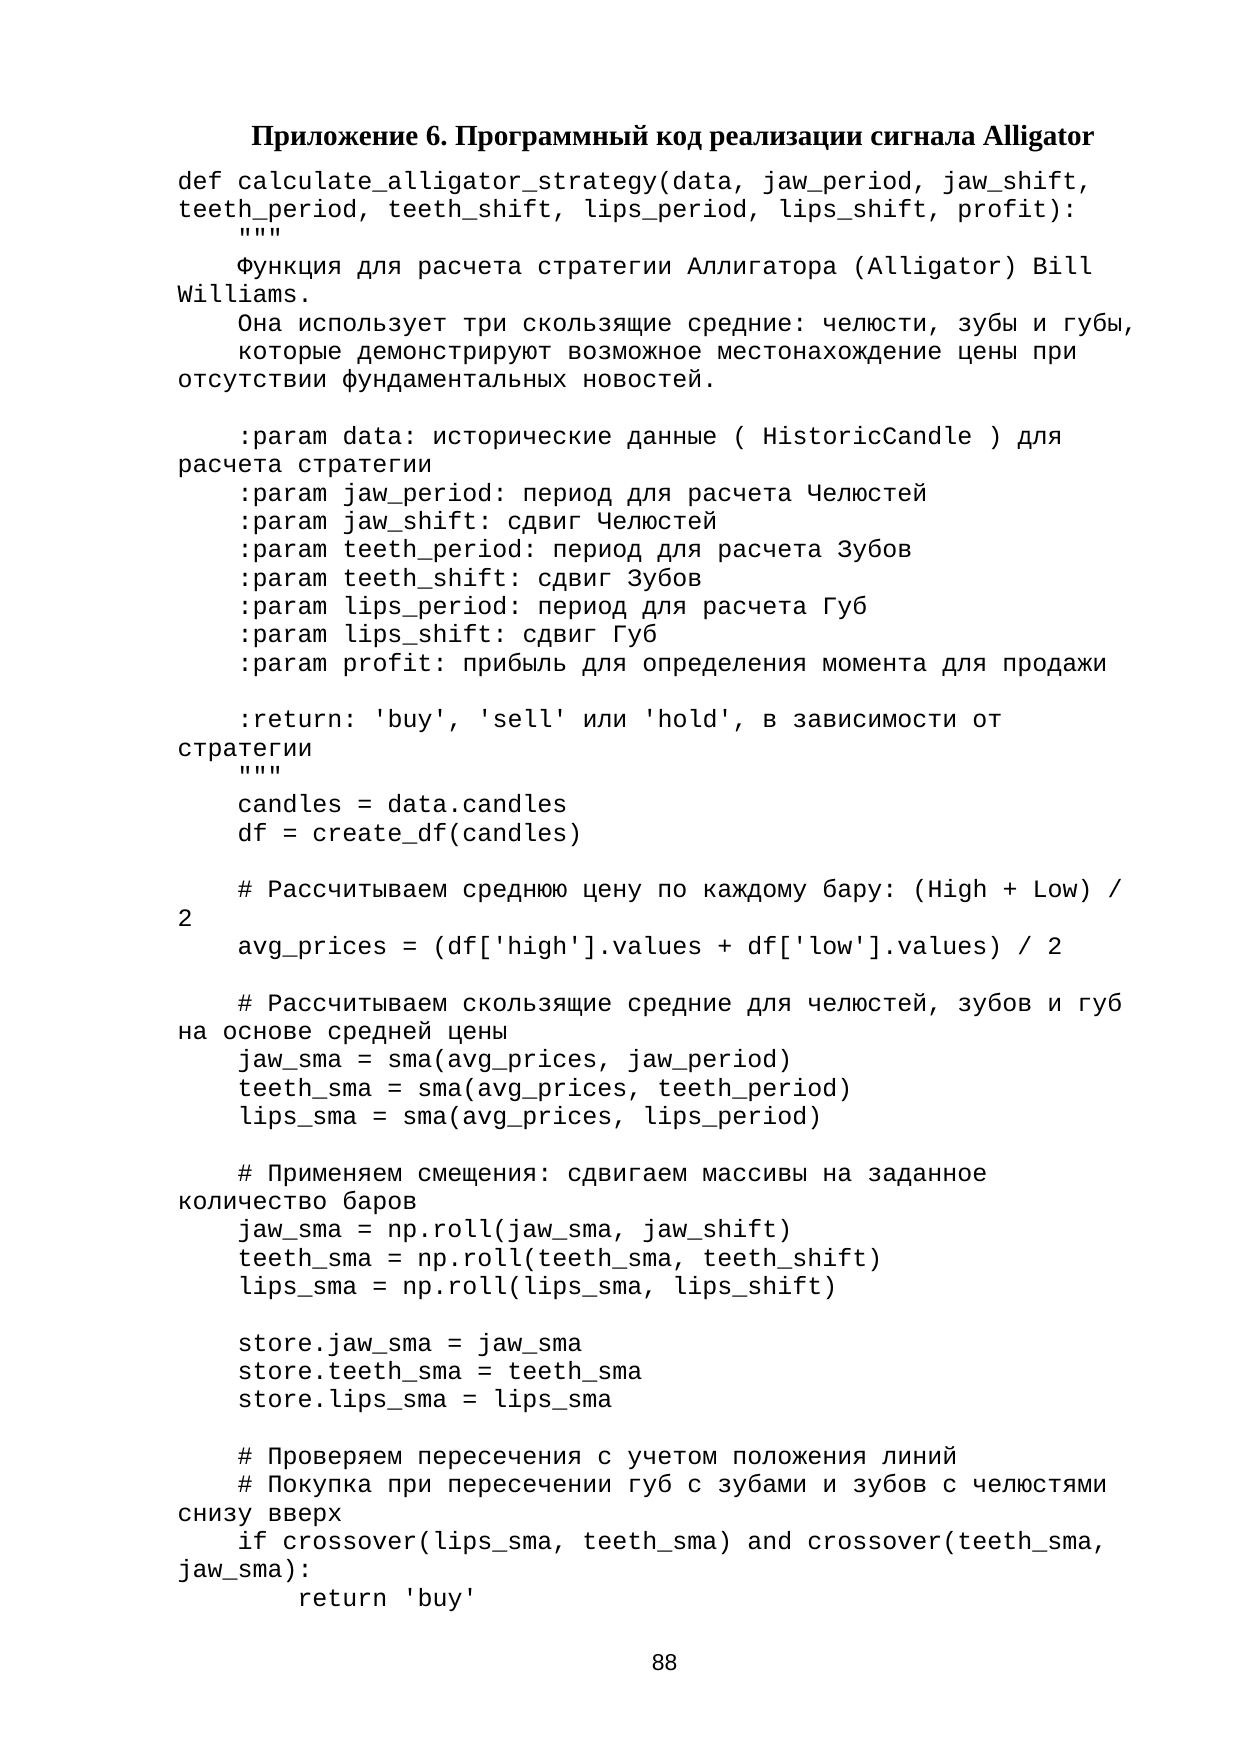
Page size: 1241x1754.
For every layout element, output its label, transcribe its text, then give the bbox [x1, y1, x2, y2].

text # Проверяем пересечения с учетом положения линий [177, 1443, 1152, 1472]
text :param jaw_period: период для расчета Челюстей [177, 480, 1152, 508]
text :param lips_period: период для расчета Губ [177, 593, 1152, 622]
text teeth_sma = np.roll(teeth_sma, teeth_shift) [177, 1245, 1152, 1273]
text store.teeth_sma = teeth_sma [177, 1358, 1152, 1387]
text :param data: исторические данные ( HistoricCandle ) для расчета стратегии [177, 423, 1152, 480]
text jaw_sma = np.roll(jaw_sma, jaw_shift) [177, 1217, 1152, 1245]
text :param profit: прибыль для определения момента для продажи [177, 650, 1152, 678]
text store.jaw_sma = jaw_sma [177, 1330, 1152, 1358]
text :param teeth_period: период для расчета Зубов [177, 537, 1152, 565]
text :return: 'buy', 'sell' или 'hold', в зависимости от стратегии [177, 707, 1152, 763]
text # Применяем смещения: сдвигаем массивы на заданное количество баров [177, 1160, 1152, 1217]
text lips_sma = np.roll(lips_sma, lips_shift) [177, 1273, 1152, 1302]
text Она использует три скользящие средние: челюсти, зубы и губы, [177, 310, 1152, 338]
text Функция для расчета стратегии Аллигатора (Alligator) Bill Williams. [177, 253, 1152, 310]
text """ [177, 225, 1152, 253]
text return 'buy' [177, 1585, 1152, 1613]
text store.lips_sma = lips_sma [177, 1387, 1152, 1415]
text которые демонстрируют возможное местонахождение цены при отсутствии фундаментальных новостей. [177, 338, 1152, 395]
text candles = data.candles [177, 792, 1152, 820]
text teeth_sma = sma(avg_prices, teeth_period) [177, 1075, 1152, 1103]
text avg_prices = (df['high'].values + df['low'].values) / 2 [177, 933, 1152, 962]
text # Рассчитываем среднюю цену по каждому бару: (High + Low) / 2 [177, 877, 1152, 933]
text jaw_sma = sma(avg_prices, jaw_period) [177, 1047, 1152, 1075]
text :param jaw_shift: сдвиг Челюстей [177, 508, 1152, 537]
text # Рассчитываем скользящие средние для челюстей, зубов и губ на основе средней цены [177, 990, 1152, 1047]
text Приложение 6. Программный код реализации сигнала Alligator [177, 118, 1152, 152]
text :param teeth_shift: сдвиг Зубов [177, 565, 1152, 593]
text if crossover(lips_sma, teeth_sma) and crossover(teeth_sma, jaw_sma): [177, 1528, 1152, 1585]
text def calculate_alligator_strategy(data, jaw_period, jaw_shift, teeth_period, teeth_shift, lips_period, lips_shift, profit): [177, 168, 1152, 225]
text :param lips_shift: сдвиг Губ [177, 622, 1152, 650]
text df = create_df(candles) [177, 820, 1152, 848]
text """ [177, 763, 1152, 792]
text # Покупка при пересечении губ с зубами и зубов с челюстями снизу вверх [177, 1472, 1152, 1528]
text lips_sma = sma(avg_prices, lips_period) [177, 1103, 1152, 1132]
